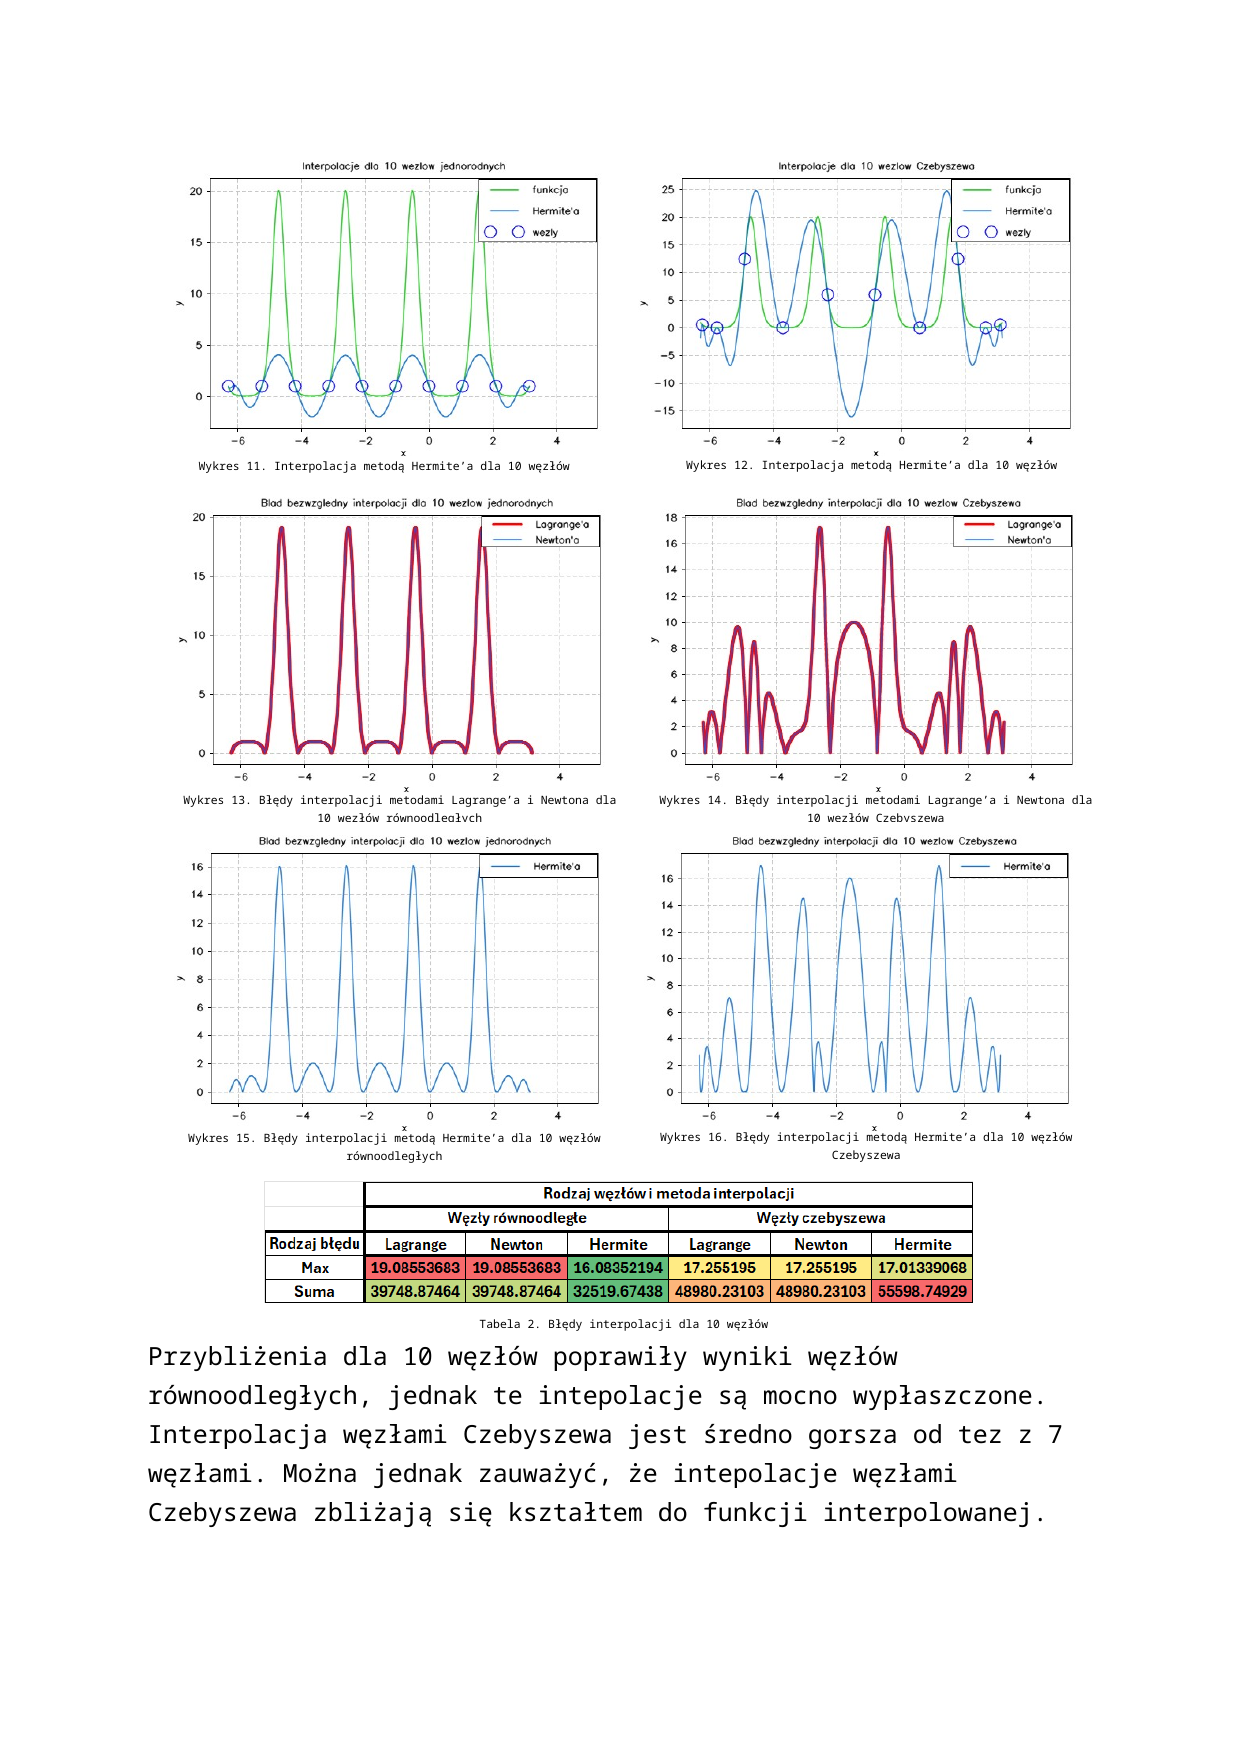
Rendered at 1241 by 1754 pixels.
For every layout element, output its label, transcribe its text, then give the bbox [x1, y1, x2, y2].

picture [147, 147, 1093, 463]
picture [264, 1181, 973, 1303]
picture [150, 484, 1095, 799]
picture [148, 822, 1091, 1138]
